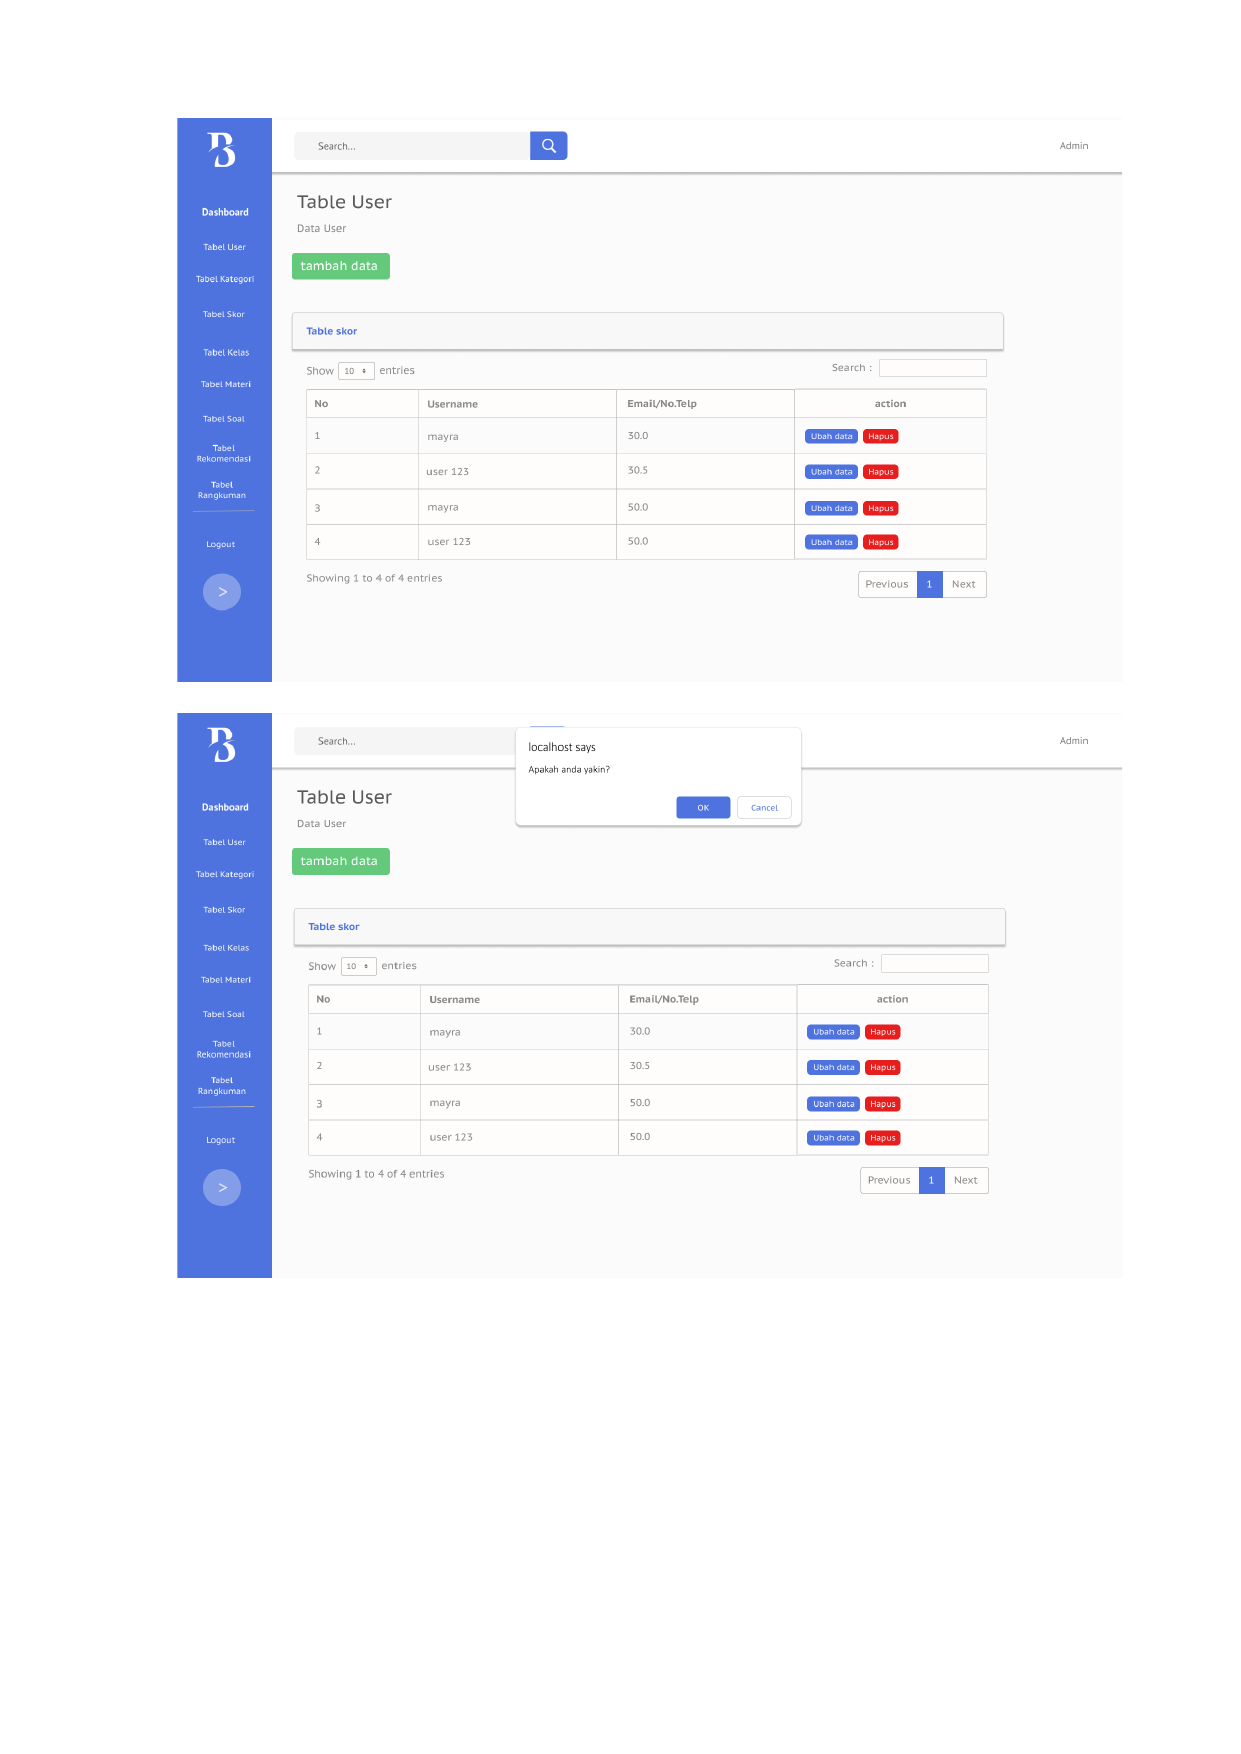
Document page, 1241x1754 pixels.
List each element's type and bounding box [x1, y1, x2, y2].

picture [177, 713, 1123, 1278]
picture [177, 118, 1123, 682]
